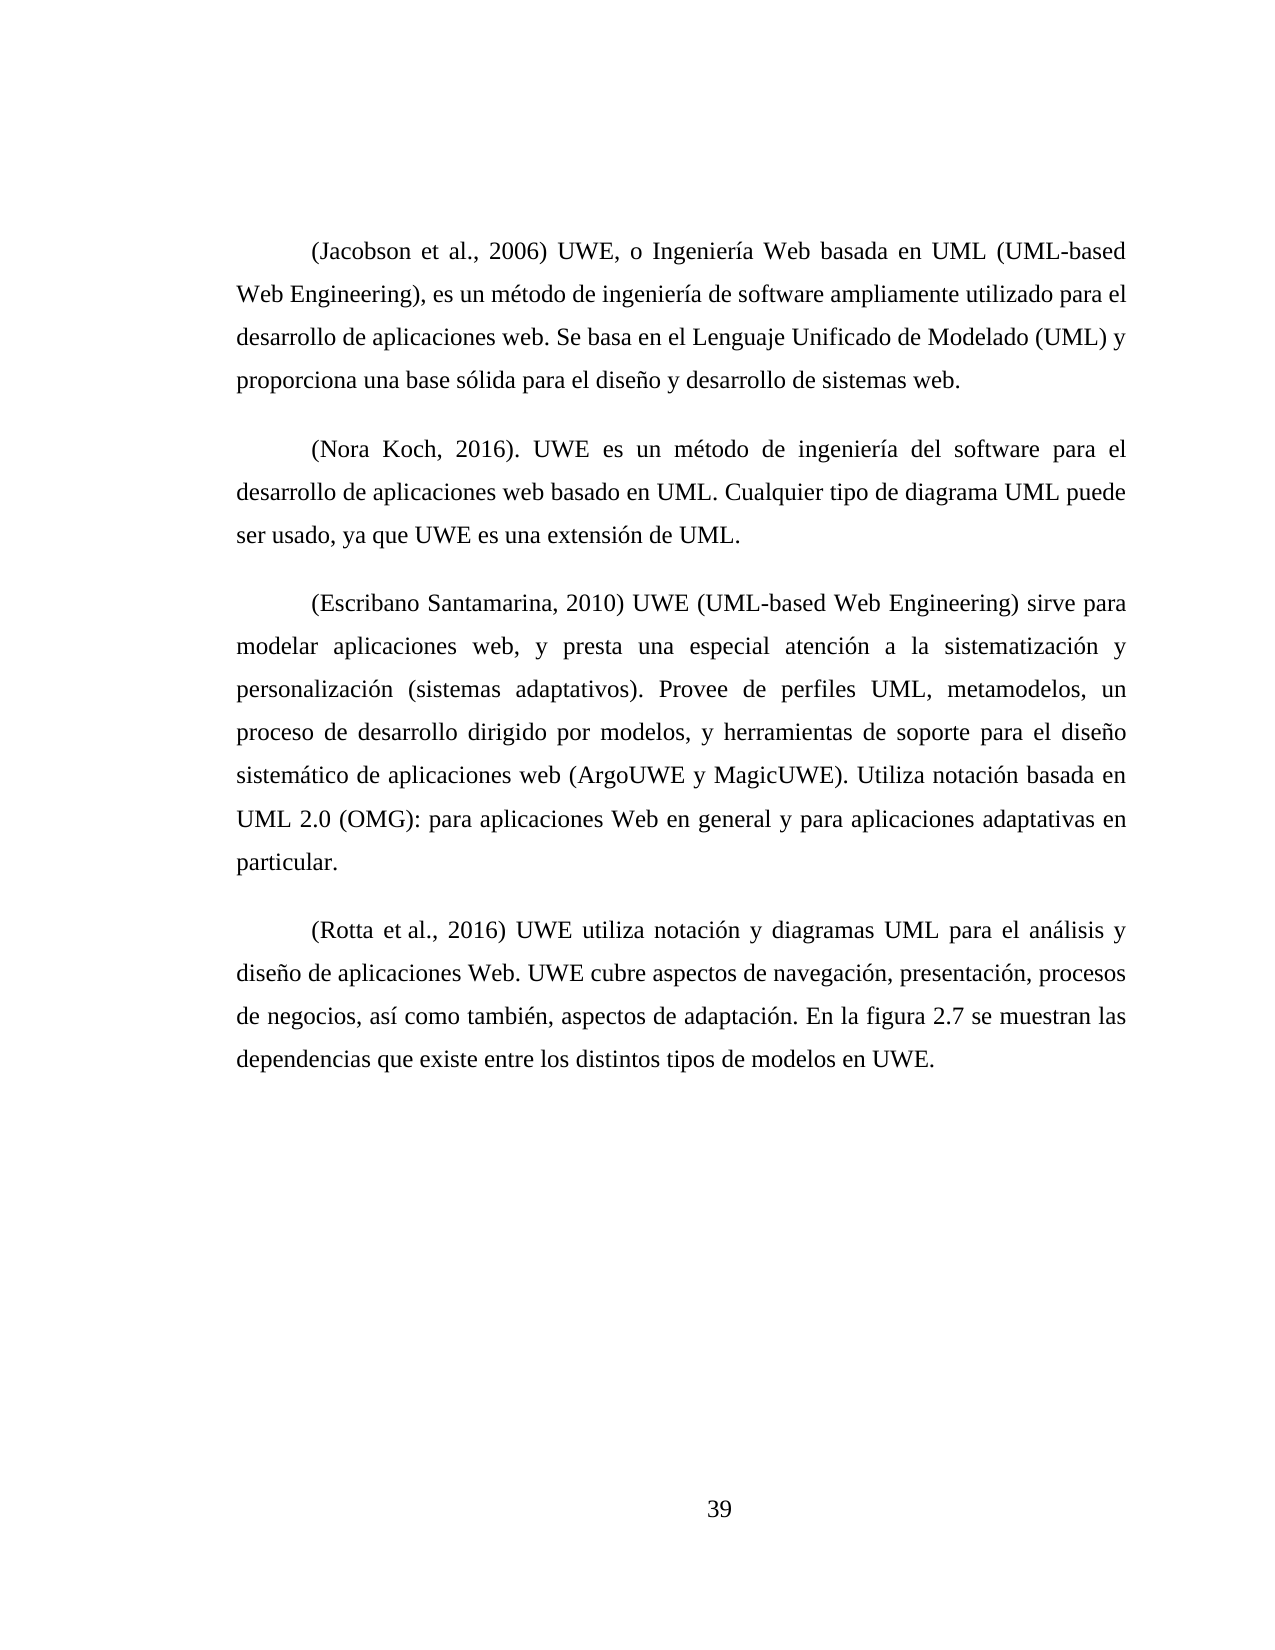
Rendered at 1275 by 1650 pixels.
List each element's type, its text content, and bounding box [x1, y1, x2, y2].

text (Rotta et al., 2016) UWE utiliza notación y diagramas UML para el análisis y diseño de aplicaciones Web. UWE cubre aspectos de navegación, presentación, procesos de negocios, así como también, aspectos de adaptación. En la figura 2.7 se muestran las dependencias que existe entre los distintos tipos de modelos en UWE. [236, 915, 1127, 1073]
text (Jacobson et al., 2006) UWE, o Ingeniería Web basada en UML (UML-based Web Engineering), es un método de ingeniería de software ampliamente utilizado para el desarrollo de aplicaciones web. Se basa en el Lenguaje Unificado de Modelado (UML) y proporciona una base sólida para el diseño y desarrollo de sistemas web. [236, 236, 1127, 394]
text (Escribano Santamarina, 2010) UWE (UML-based Web Engineering) sirve para modelar aplicaciones web, y presta una especial atención a la sistematización y personalización (sistemas adaptativos). Provee de perfiles UML, metamodelos, un proceso de desarrollo dirigido por modelos, y herramientas de soporte para el diseño sistemático de aplicaciones web (ArgoUWE y MagicUWE). Utiliza notación basada en UML 2.0 (OMG): para aplicaciones Web en general y para aplicaciones adaptativas en particular. [236, 588, 1127, 876]
text (Nora Koch, 2016). UWE es un método de ingeniería del software para el desarrollo de aplicaciones web basado en UML. Cualquier tipo de diagrama UML puede ser usado, ya que UWE es una extensión de UML. [236, 434, 1127, 549]
